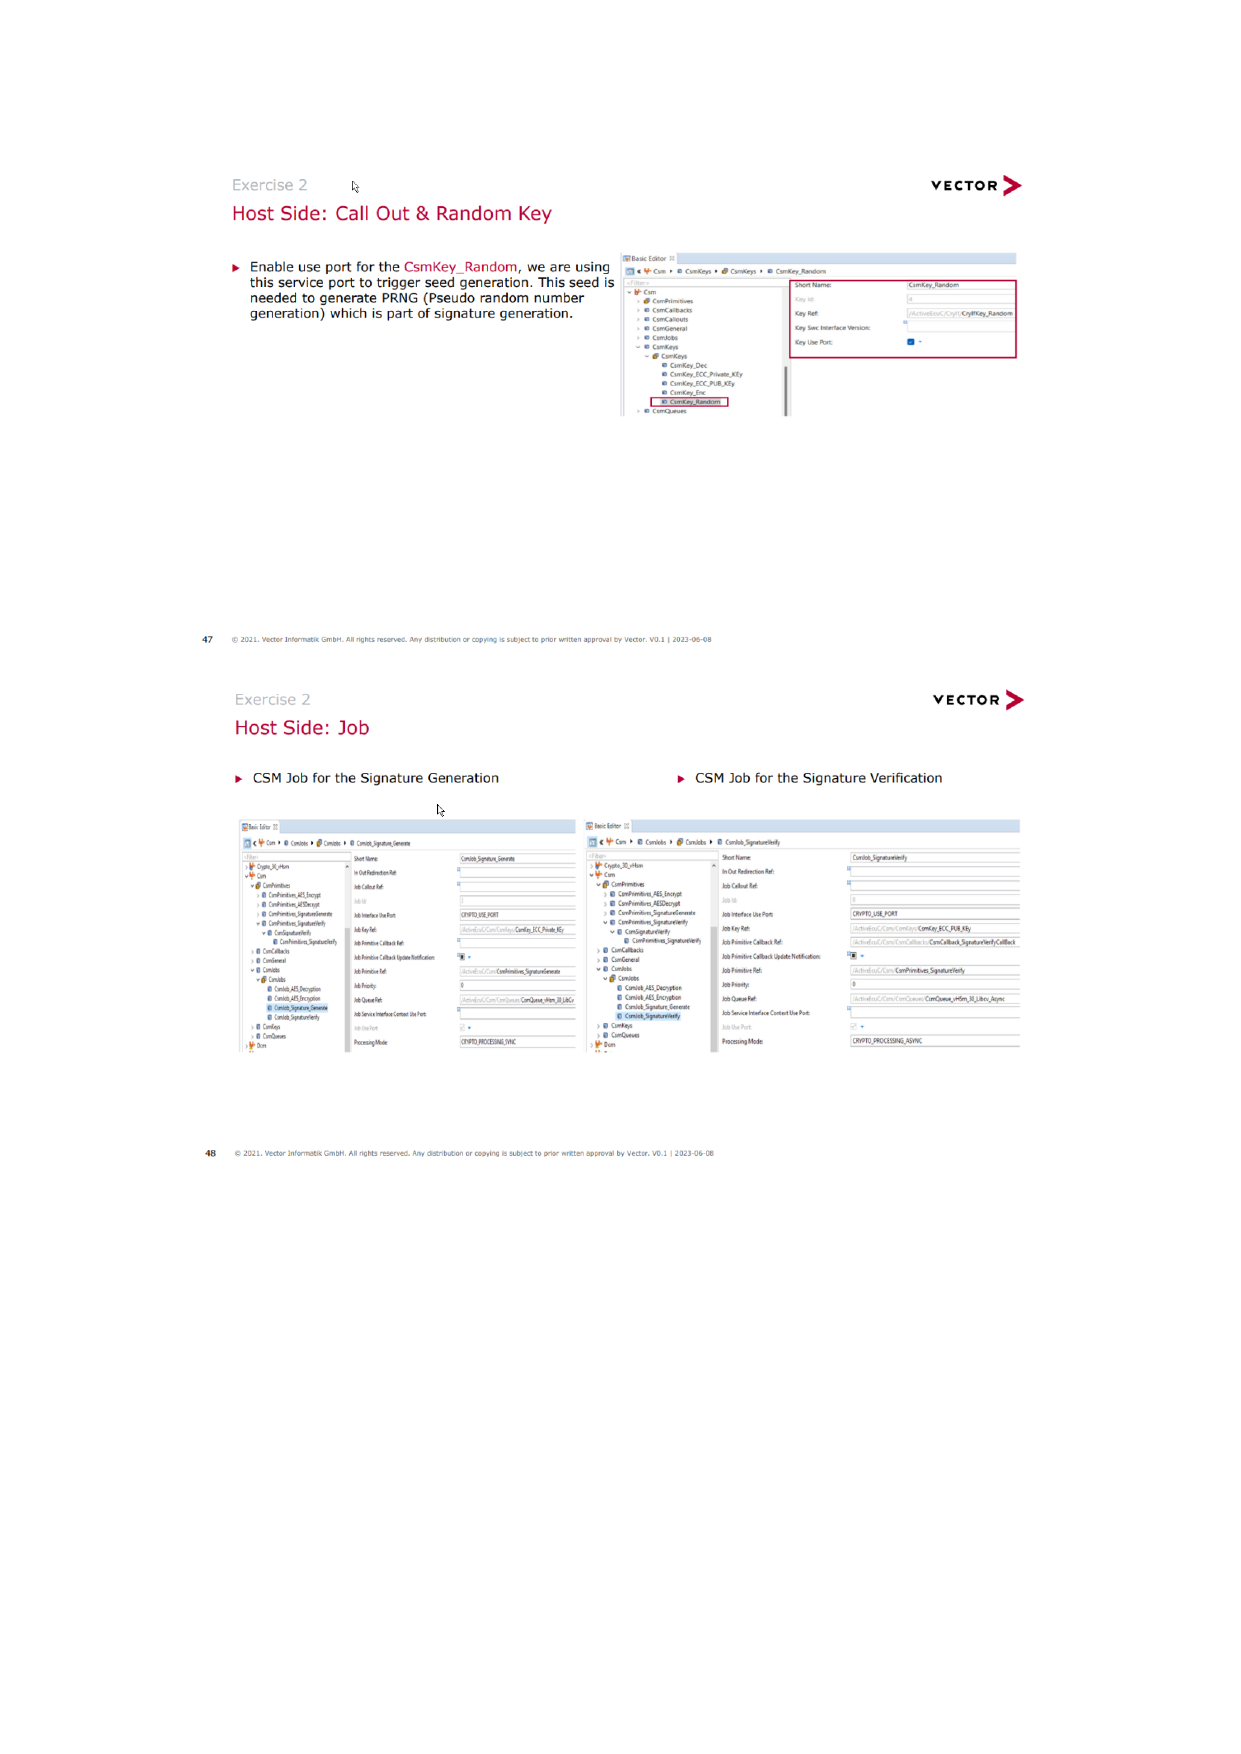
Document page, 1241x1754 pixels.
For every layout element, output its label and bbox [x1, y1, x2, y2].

picture [187, 668, 1053, 1162]
picture [187, 162, 1053, 649]
